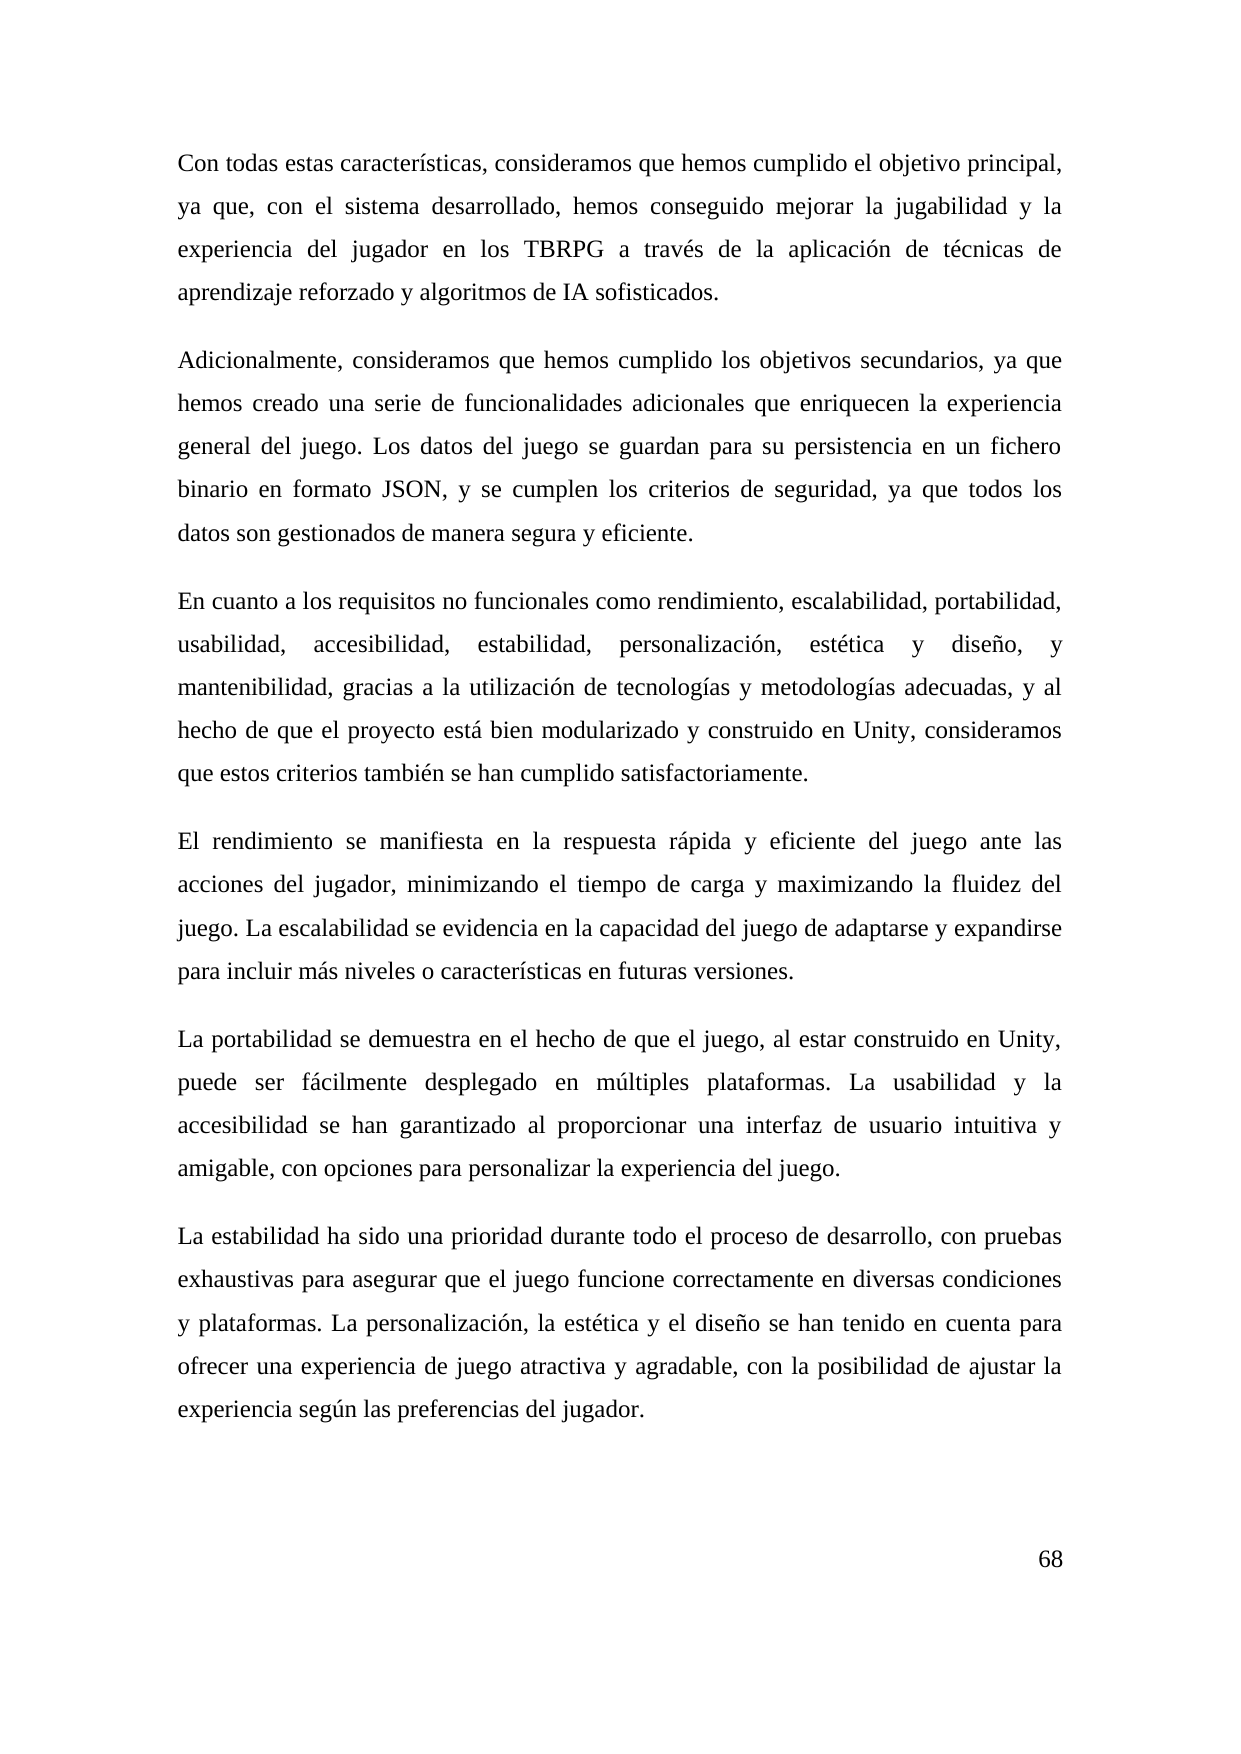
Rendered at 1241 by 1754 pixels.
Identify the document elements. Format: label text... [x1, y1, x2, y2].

text La estabilidad ha sido una prioridad durante todo el proceso de desarrollo, con pruebas exhaustivas para asegurar que el juego funcione correctamente en diversas condiciones y plataformas. La personalización, la estética y el diseño se han tenido en cuenta para ofrecer una experiencia de juego atractiva y agradable, con la posibilidad de ajustar la experiencia según las preferencias del jugador. [177, 1221, 1063, 1423]
text Con todas estas características, consideramos que hemos cumplido el objetivo principal, ya que, con el sistema desarrollado, hemos conseguido mejorar la jugabilidad y la experiencia del jugador en los TBRPG a través de la aplicación de técnicas de aprendizaje reforzado y algoritmos de IA sofisticados. [177, 148, 1063, 306]
text En cuanto a los requisitos no funcionales como rendimiento, escalabilidad, portabilidad, usabilidad, accesibilidad, estabilidad, personalización, estética y diseño, y mantenibilidad, gracias a la utilización de tecnologías y metodologías adecuadas, y al hecho de que el proyecto está bien modularizado y construido en Unity, consideramos que estos criterios también se han cumplido satisfactoriamente. [177, 586, 1063, 787]
text La portabilidad se demuestra en el hecho de que el juego, al estar construido en Unity, puede ser fácilmente desplegado en múltiples plataformas. La usabilidad y la accesibilidad se han garantizado al proporcionar una interfaz de usuario intuitiva y amigable, con opciones para personalizar la experiencia del juego. [177, 1024, 1063, 1182]
text El rendimiento se manifiesta en la respuesta rápida y eficiente del juego ante las acciones del jugador, minimizando el tiempo de carga y maximizando la fluidez del juego. La escalabilidad se evidencia en la capacidad del juego de adaptarse y expandirse para incluir más niveles o características en futuras versiones. [177, 826, 1063, 984]
text Adicionalmente, consideramos que hemos cumplido los objetivos secundarios, ya que hemos creado una serie de funcionalidades adicionales que enriquecen la experiencia general del juego. Los datos del juego se guardan para su persistencia en un fichero binario en formato JSON, y se cumplen los criterios de seguridad, ya que todos los datos son gestionados de manera segura y eficiente. [177, 345, 1063, 546]
